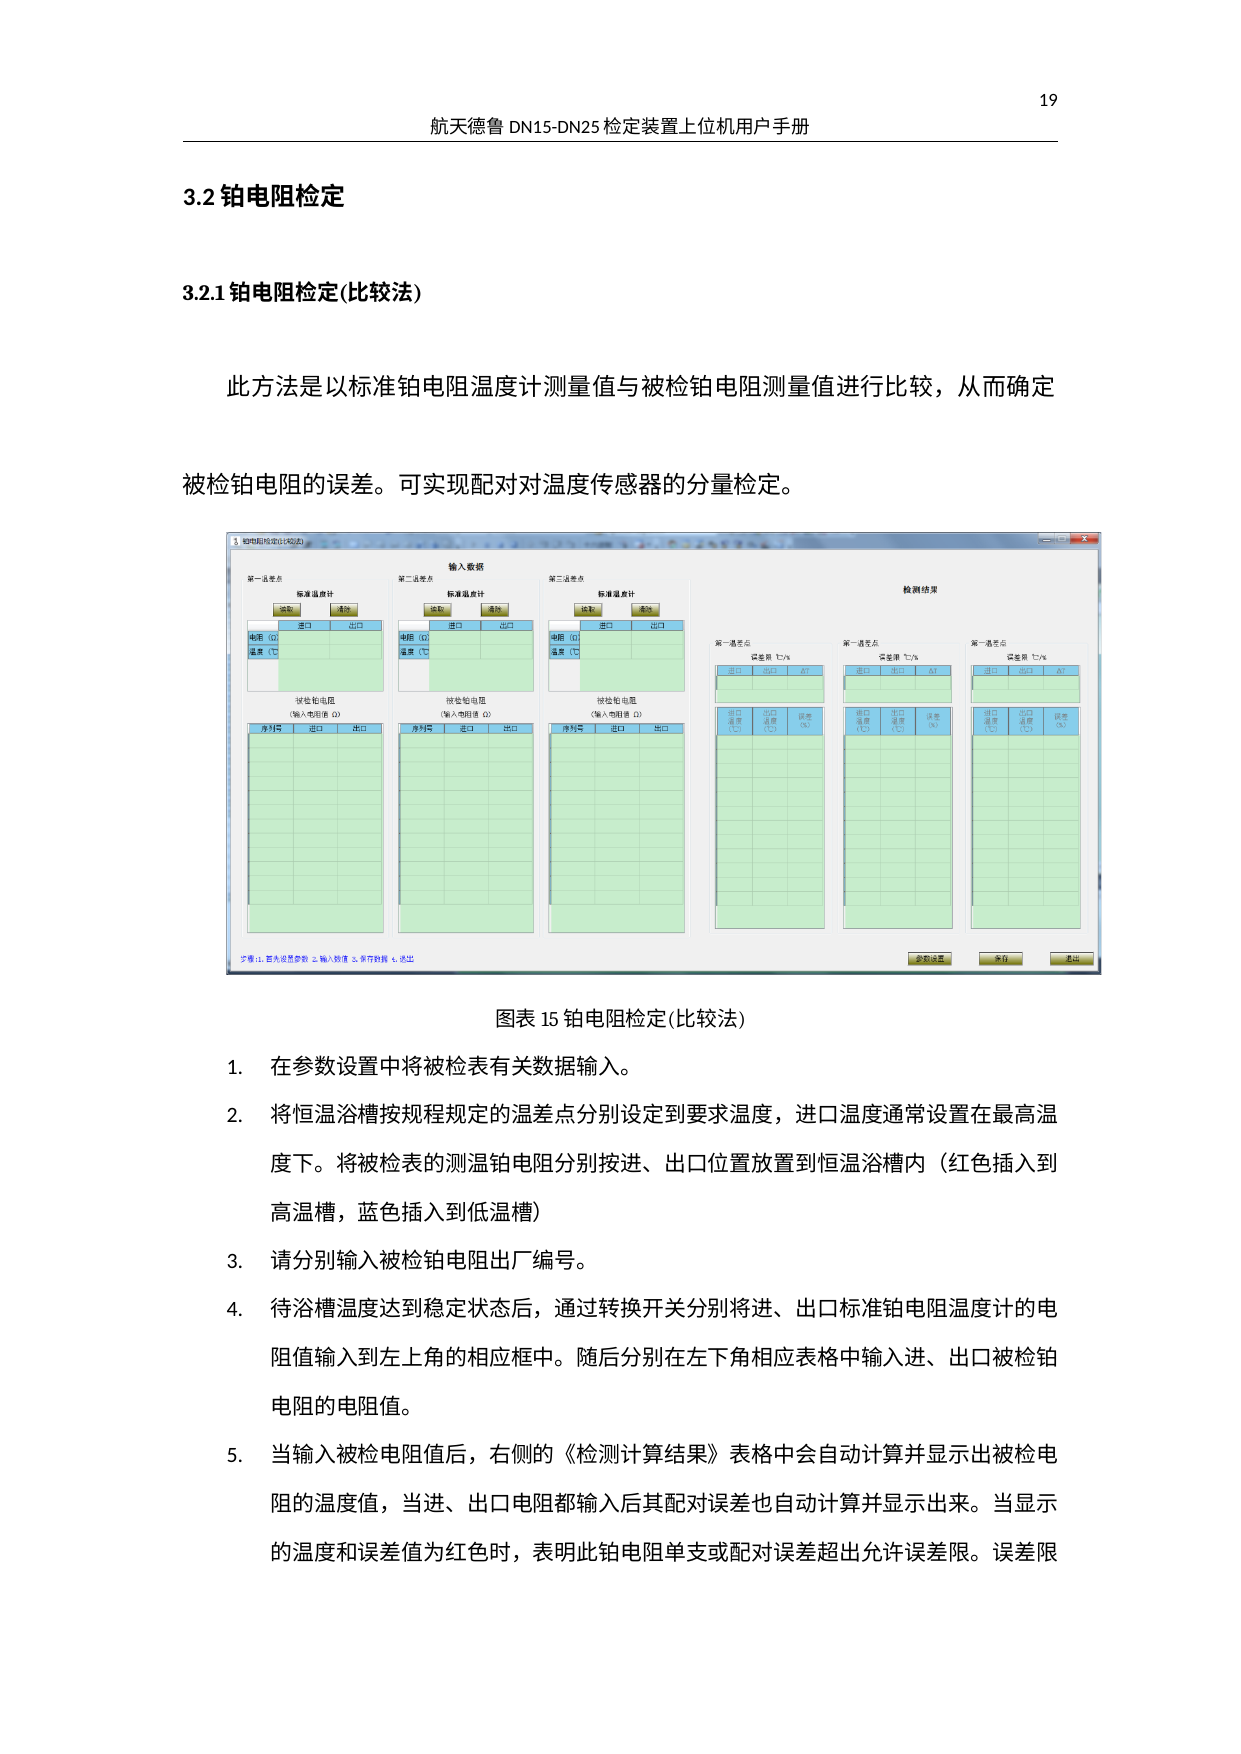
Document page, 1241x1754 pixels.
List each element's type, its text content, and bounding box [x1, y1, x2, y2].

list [226, 1437, 1058, 1567]
text 此方法是以标准铂电阻温度计测量值与被检铂电阻测量值进行比较，从而确定被检铂电阻的误差。可实现配对对温度传感器的分量检定。 [183, 353, 1058, 515]
list 将恒温浴槽按规程规定的温差点分别设定到要求温度，进口温度通常设置在最高温度下。将被检表的测温铂电阻分别按进、出口位置放置到恒温浴槽内（红色插入到高温槽，蓝色插入到低温槽） [226, 1097, 1058, 1227]
subtitle 3.2.1铂电阻检定(比较法) [183, 274, 1058, 307]
list 待浴槽温度达到稳定状态后，通过转换开关分别将进、出口标准铂电阻温度计的电阻值输入到左上角的相应框中。随后分别在左下角相应表格中输入进、出口被检铂电阻的电阻值。 [226, 1291, 1058, 1421]
subtitle 3.2铂电阻检定 [183, 162, 1058, 227]
list 在参数设置中将被检表有关数据输入。 [226, 1048, 1058, 1081]
list 请分别输入被检铂电阻出厂编号。 [226, 1243, 1058, 1275]
text 图表 15 铂电阻检定(比较法) [183, 1001, 1058, 1033]
picture [226, 532, 1102, 975]
